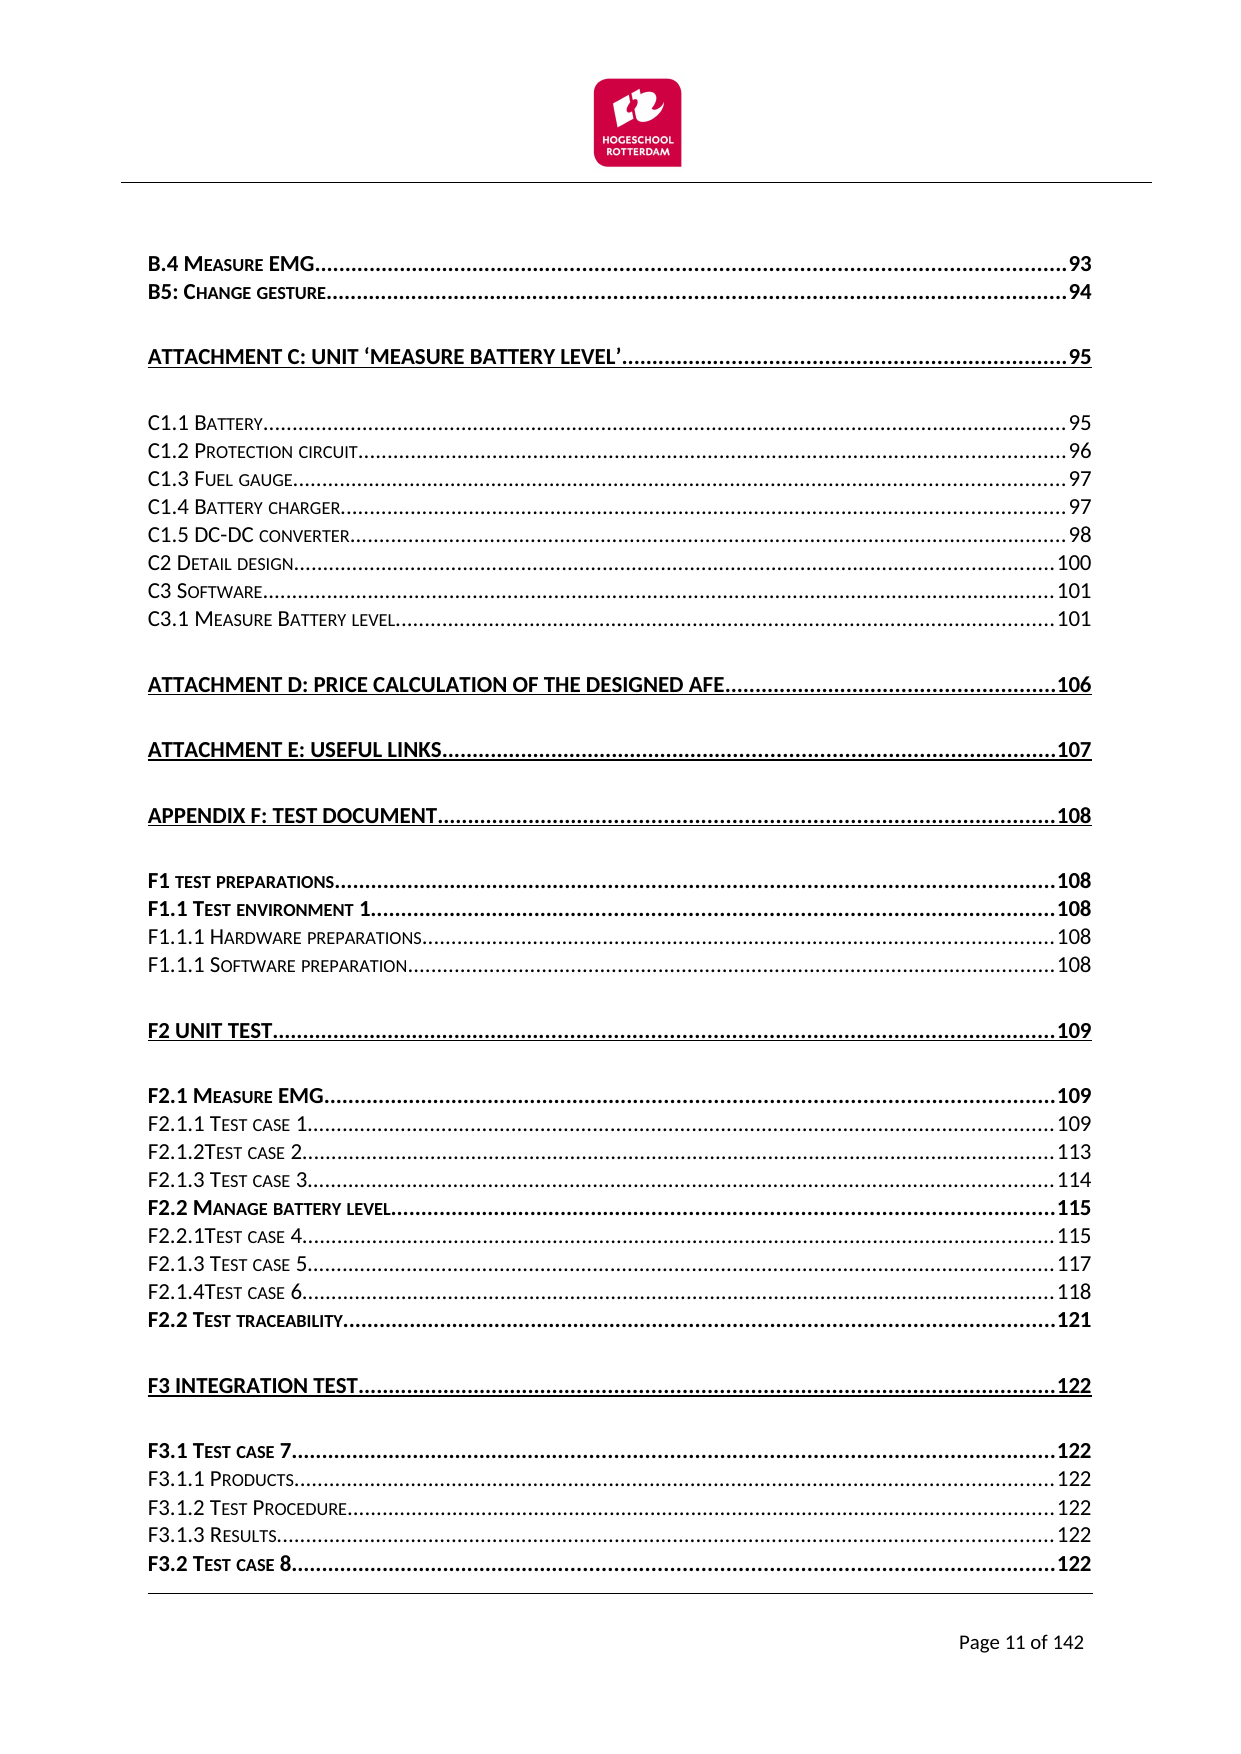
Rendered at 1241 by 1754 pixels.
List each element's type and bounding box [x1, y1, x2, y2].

picture [590, 73, 685, 173]
